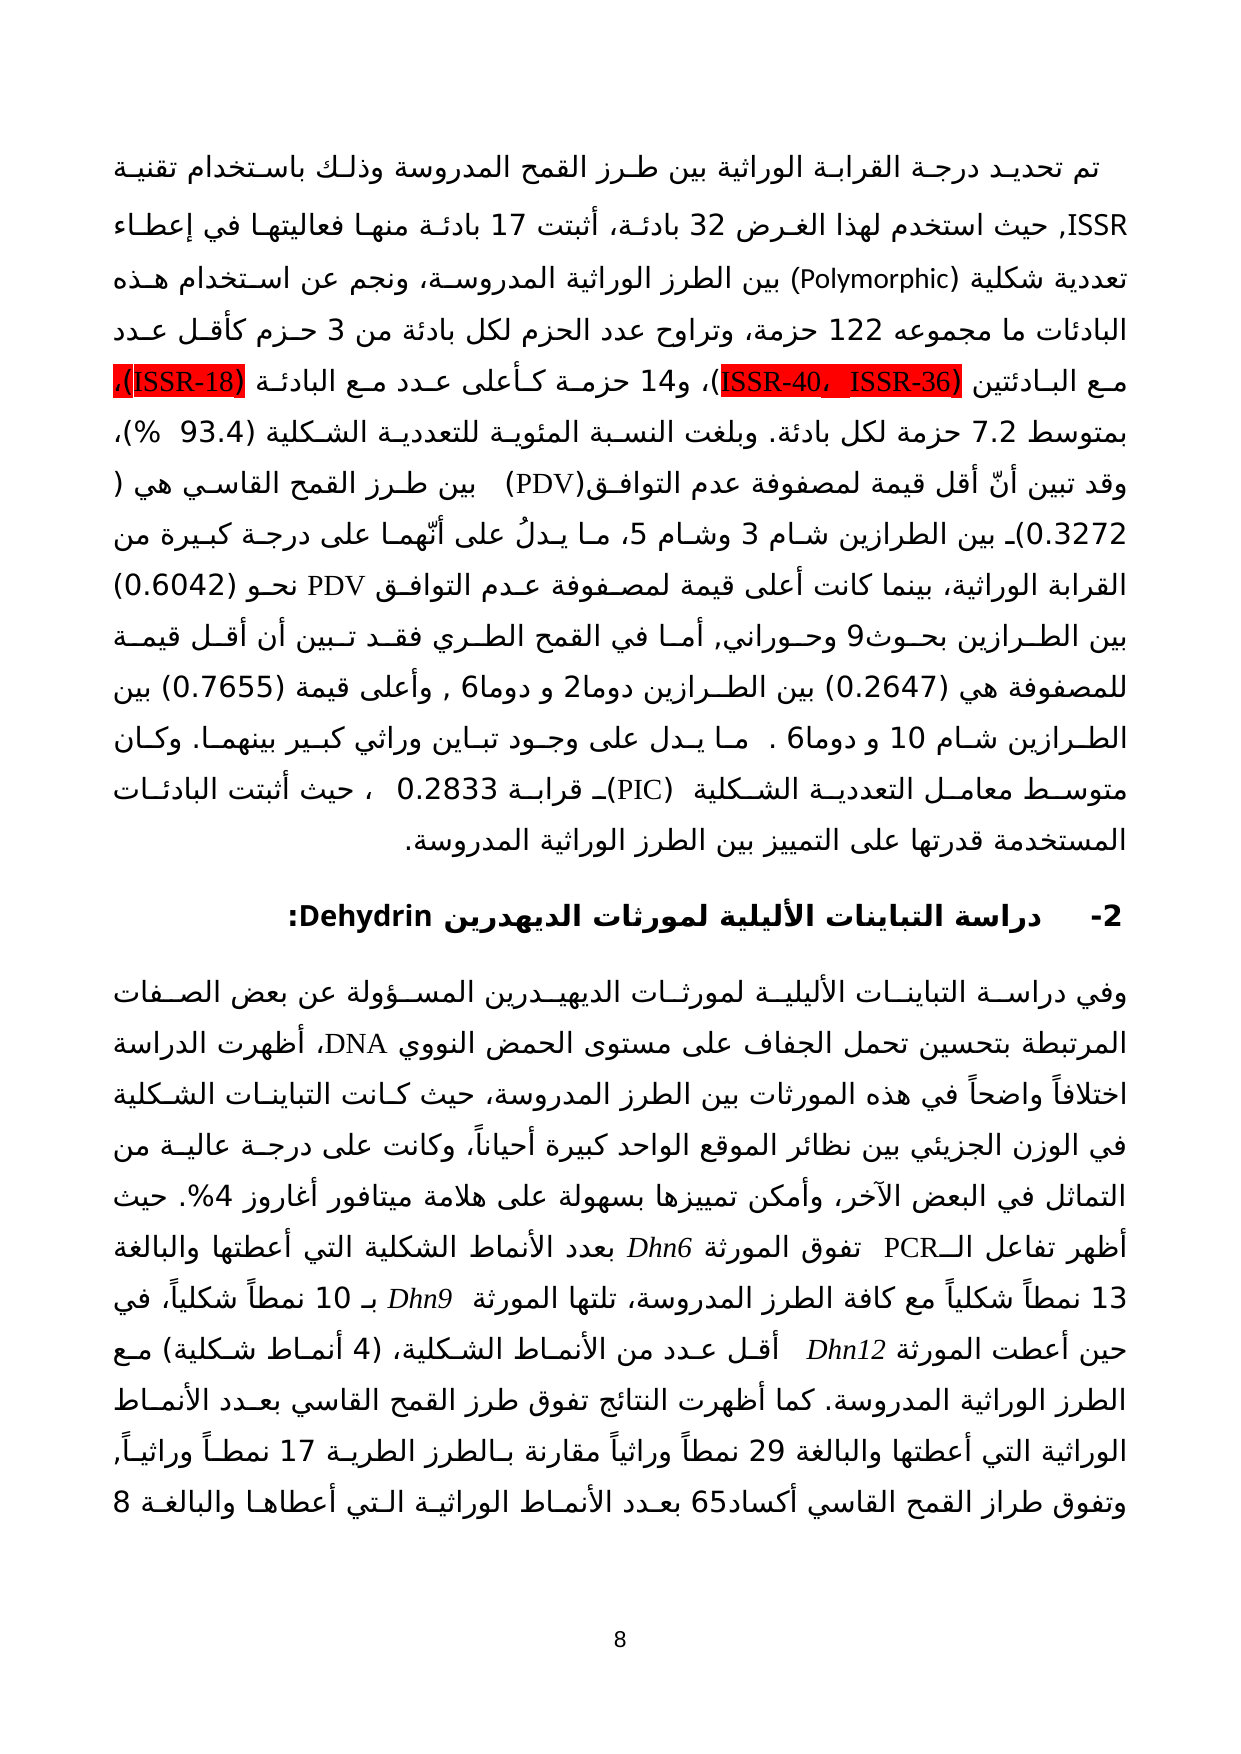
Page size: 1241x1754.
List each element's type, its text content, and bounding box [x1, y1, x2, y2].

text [112, 975, 1128, 1519]
text تم تحديد درجة القرابة الوراثية بين طرز القمح المدروسة وذلك باستخدام تقنية ISSR, حيث استخدم لهذا الغرض 32 بادئة، أثبتت 17 بادئة منها فعاليتها في إعطاء تعددية شكلية (Polymorphic) بين الطرز الوراثية المدروسة، ونجم عن استخدام هذه البادئات ما مجموعه 122 حزمة، وتراوح عدد الحزم لكل بادئة من 3 حزم كأقل عدد مع البادئتين (ISSR-40، ISSR-36)، و14 حزمة كأعلى عدد مع البادئة (ISSR-18)، بمتوسط 7.2 حزمة لكل بادئة. وبلغت النسبة المئوية للتعددية الشكلية (93.4 %)، وقد تبين أنّ أقل قيمة لمصفوفة عدم التوافق(PDV) بين طرز القمح القاسي هي (0.3272) بين الطرازين شام 3 وشام 5، ما يدلُ على أنّهما على درجة كبيرة من القرابة الوراثية، بينما كانت أعلى قيمة لمصفوفة عدم التوافق PDV نحو (0.6042) بين الطرازين بحوث9 وحوراني, أما في القمح الطري فقد تبين أن أقل قيمة للمصفوفة هي (0.2647) بين الطرازين دوما2 و دوما6 , وأعلى قيمة (0.7655) بين الطرازين شام 10 و دوما6 . ما يدل على وجود تباين وراثي كبير بينهما. وكان متوسط معامل التعددية الشكلية (PIC) قرابة 0.2833 ، حيث أثبتت البادئات المستخدمة قدرتها على التمييز بين الطرز الوراثية المدروسة. [112, 150, 1128, 857]
list دراسة التباينات الأليلية لمورثات الديهدرين Dehydrin: [112, 895, 1090, 935]
